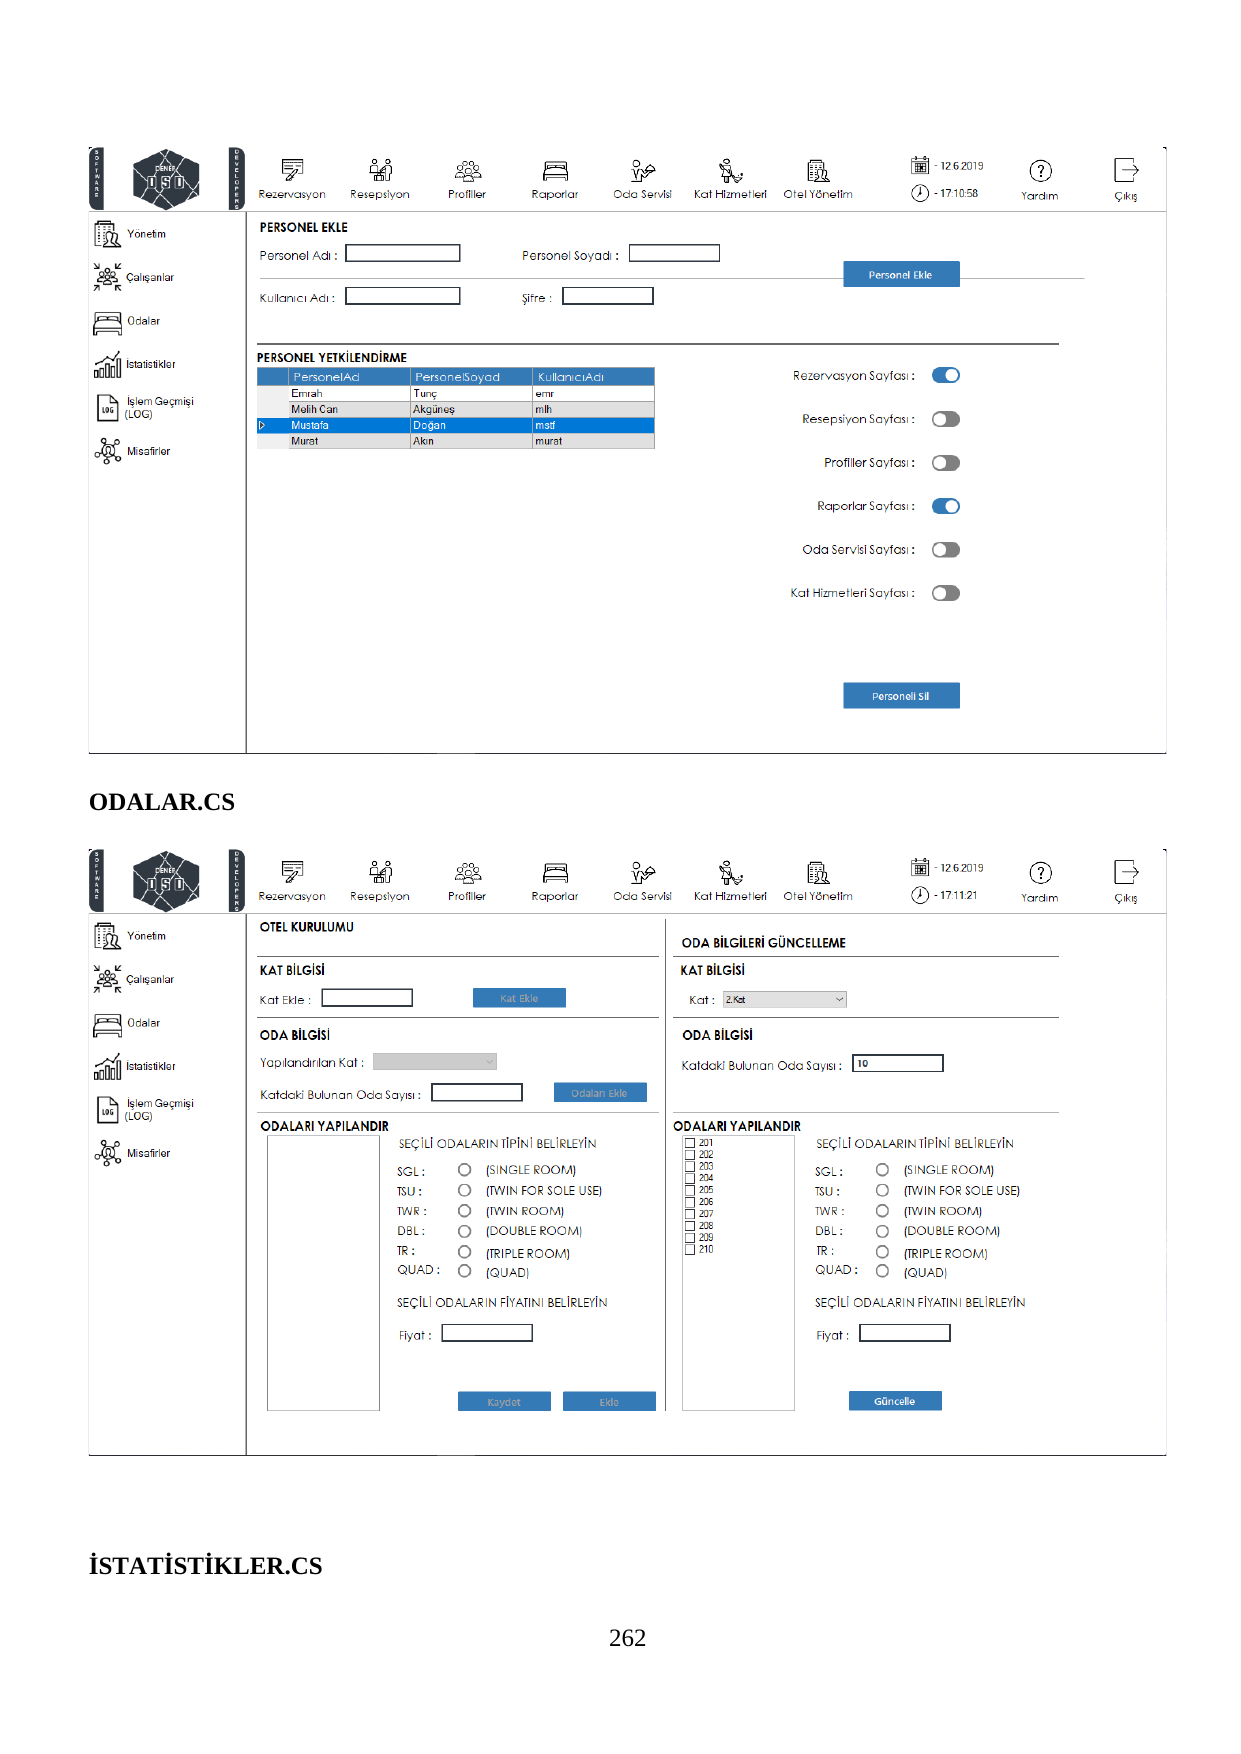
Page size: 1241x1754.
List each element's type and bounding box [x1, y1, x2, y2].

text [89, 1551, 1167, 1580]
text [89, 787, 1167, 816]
picture [88, 849, 1167, 1456]
picture [88, 147, 1167, 754]
